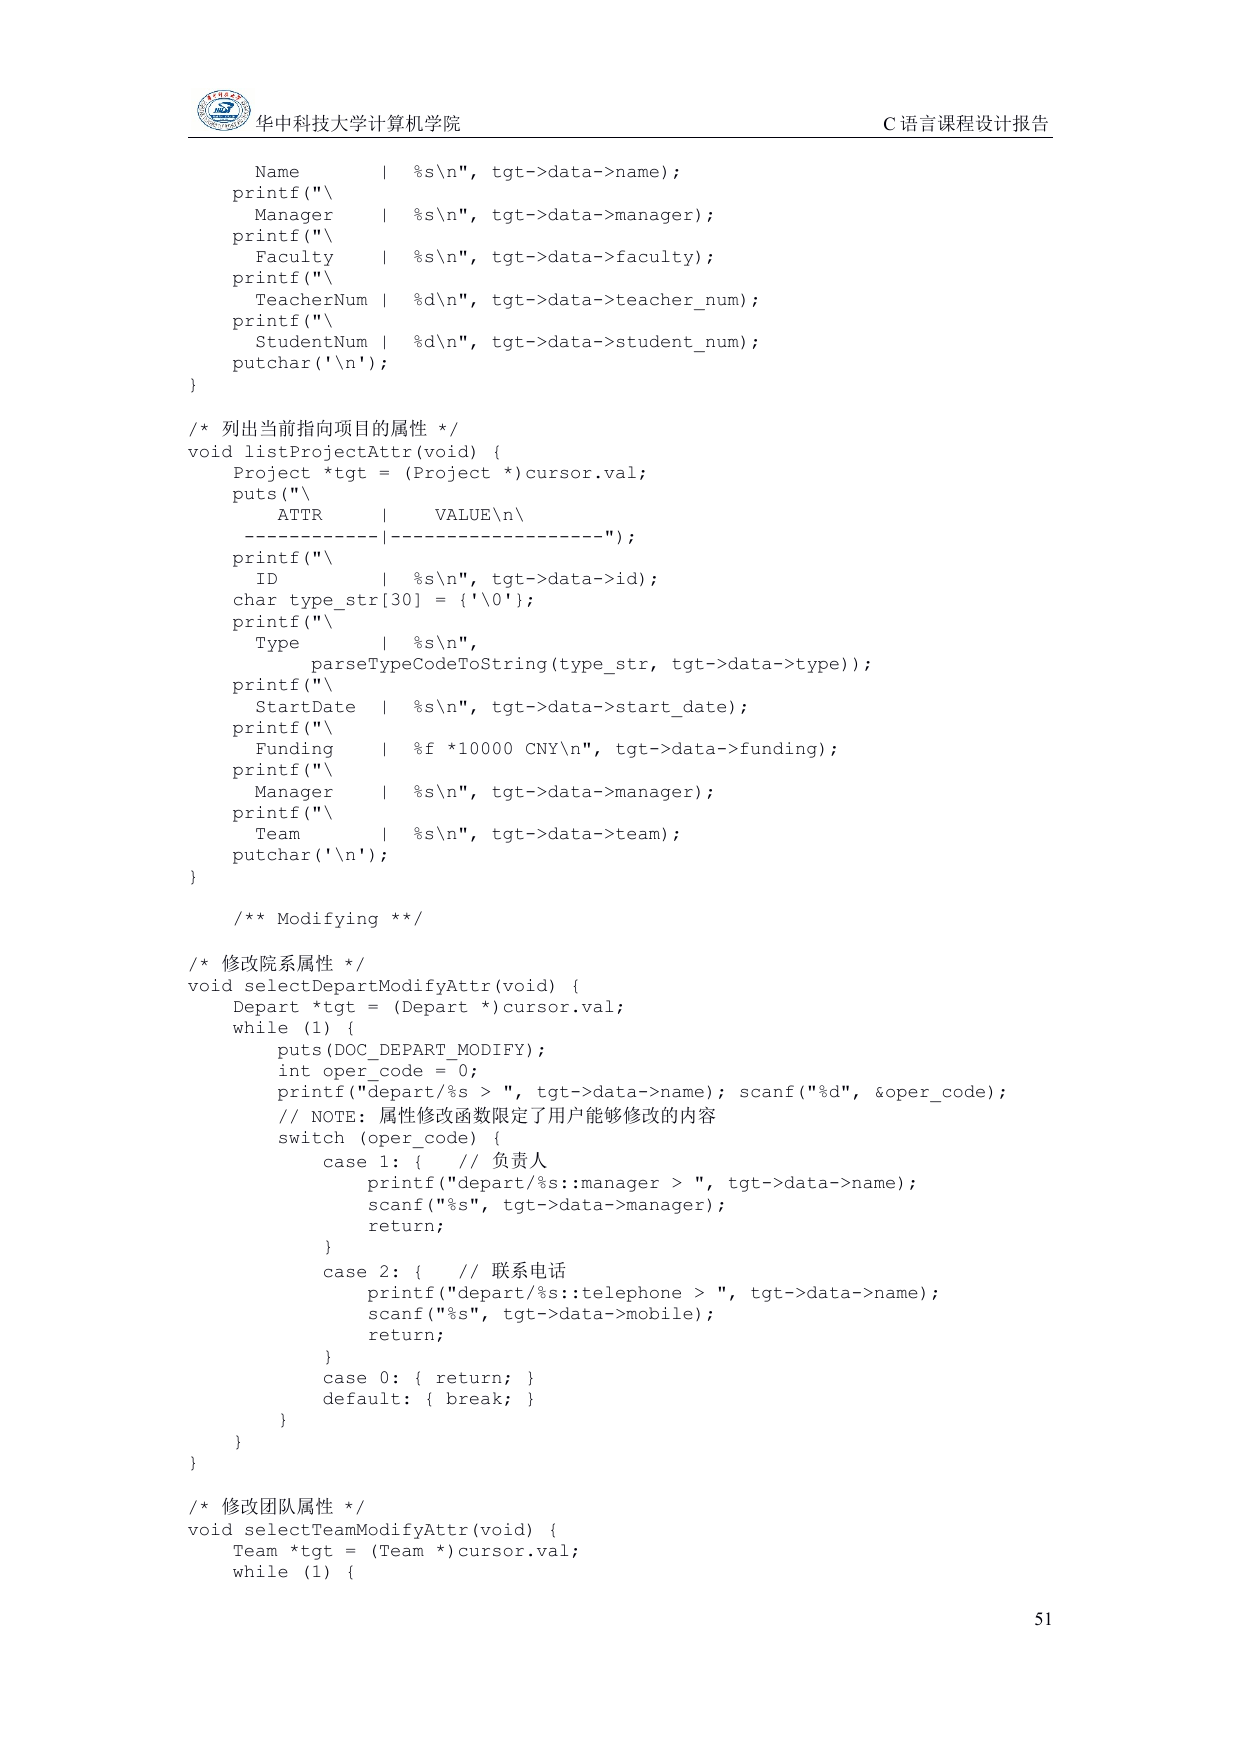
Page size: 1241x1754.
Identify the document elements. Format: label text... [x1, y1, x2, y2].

text char type_str[30] = {'\0'}; [187, 590, 1053, 611]
text /* 修改团队属性 */ [187, 1495, 1053, 1519]
text } [187, 1410, 1053, 1431]
text printf("\ [187, 760, 1053, 781]
text StudentNum | %d\n", tgt->data->student_num); [187, 332, 1053, 353]
text return; [187, 1325, 1053, 1346]
text putchar('\n'); [187, 845, 1053, 866]
text printf("depart/%s::telephone > ", tgt->data->name); [187, 1283, 1053, 1304]
text Type | %s\n", [187, 633, 1053, 654]
text switch (oper_code) { [187, 1128, 1053, 1149]
text scanf("%s", tgt->data->mobile); [187, 1304, 1053, 1325]
text Team *tgt = (Team *)cursor.val; [187, 1541, 1053, 1562]
text } [187, 1237, 1053, 1258]
text scanf("%s", tgt->data->manager); [187, 1194, 1053, 1216]
text ------------|-------------------"); [187, 526, 1053, 548]
text printf("\ [187, 548, 1053, 569]
text Name | %s\n", tgt->data->name); [187, 162, 1053, 183]
text /* 列出当前指向项目的属性 */ [187, 417, 1053, 441]
text putchar('\n'); [187, 353, 1053, 374]
text printf("depart/%s > ", tgt->data->name); scanf("%d", &oper_code); [187, 1082, 1053, 1103]
text StartDate | %s\n", tgt->data->start_date); [187, 696, 1053, 718]
text printf("\ [187, 675, 1053, 696]
text /* 修改院系属性 */ [187, 951, 1053, 976]
text case 1: { // 负责人 [187, 1149, 1053, 1173]
text puts("\ [187, 484, 1053, 505]
text } [187, 374, 1053, 396]
text ATTR | VALUE\n\ [187, 505, 1053, 526]
text void selectTeamModifyAttr(void) { [187, 1519, 1053, 1541]
text void selectDepartModifyAttr(void) { [187, 976, 1053, 997]
text Manager | %s\n", tgt->data->manager); [187, 781, 1053, 803]
text Faculty | %s\n", tgt->data->faculty); [187, 247, 1053, 268]
text case 2: { // 联系电话 [187, 1258, 1053, 1283]
text while (1) { [187, 1562, 1053, 1583]
text TeacherNum | %d\n", tgt->data->teacher_num); [187, 289, 1053, 311]
text /** Modifying **/ [187, 909, 1053, 930]
text default: { break; } [187, 1389, 1053, 1410]
text } [187, 1431, 1053, 1453]
text } [187, 866, 1053, 888]
text printf("\ [187, 311, 1053, 332]
text parseTypeCodeToString(type_str, tgt->data->type)); [187, 654, 1053, 675]
text printf("\ [187, 268, 1053, 289]
text printf("\ [187, 718, 1053, 739]
text Project *tgt = (Project *)cursor.val; [187, 463, 1053, 484]
text return; [187, 1216, 1053, 1237]
text while (1) { [187, 1018, 1053, 1039]
text Funding | %f *10000 CNY\n", tgt->data->funding); [187, 739, 1053, 760]
text printf("\ [187, 183, 1053, 204]
text } [187, 1453, 1053, 1474]
picture [191, 88, 255, 131]
text case 0: { return; } [187, 1368, 1053, 1389]
text ID | %s\n", tgt->data->id); [187, 569, 1053, 590]
text int oper_code = 0; [187, 1061, 1053, 1082]
text Team | %s\n", tgt->data->team); [187, 824, 1053, 845]
text } [187, 1346, 1053, 1368]
text printf("\ [187, 803, 1053, 824]
text puts(DOC_DEPART_MODIFY); [187, 1039, 1053, 1061]
text void listProjectAttr(void) { [187, 441, 1053, 463]
text // NOTE: 属性修改函数限定了用户能够修改的内容 [187, 1103, 1053, 1128]
text Manager | %s\n", tgt->data->manager); [187, 204, 1053, 226]
text Depart *tgt = (Depart *)cursor.val; [187, 997, 1053, 1018]
text printf("\ [187, 611, 1053, 633]
text printf("\ [187, 226, 1053, 247]
text printf("depart/%s::manager > ", tgt->data->name); [187, 1173, 1053, 1194]
